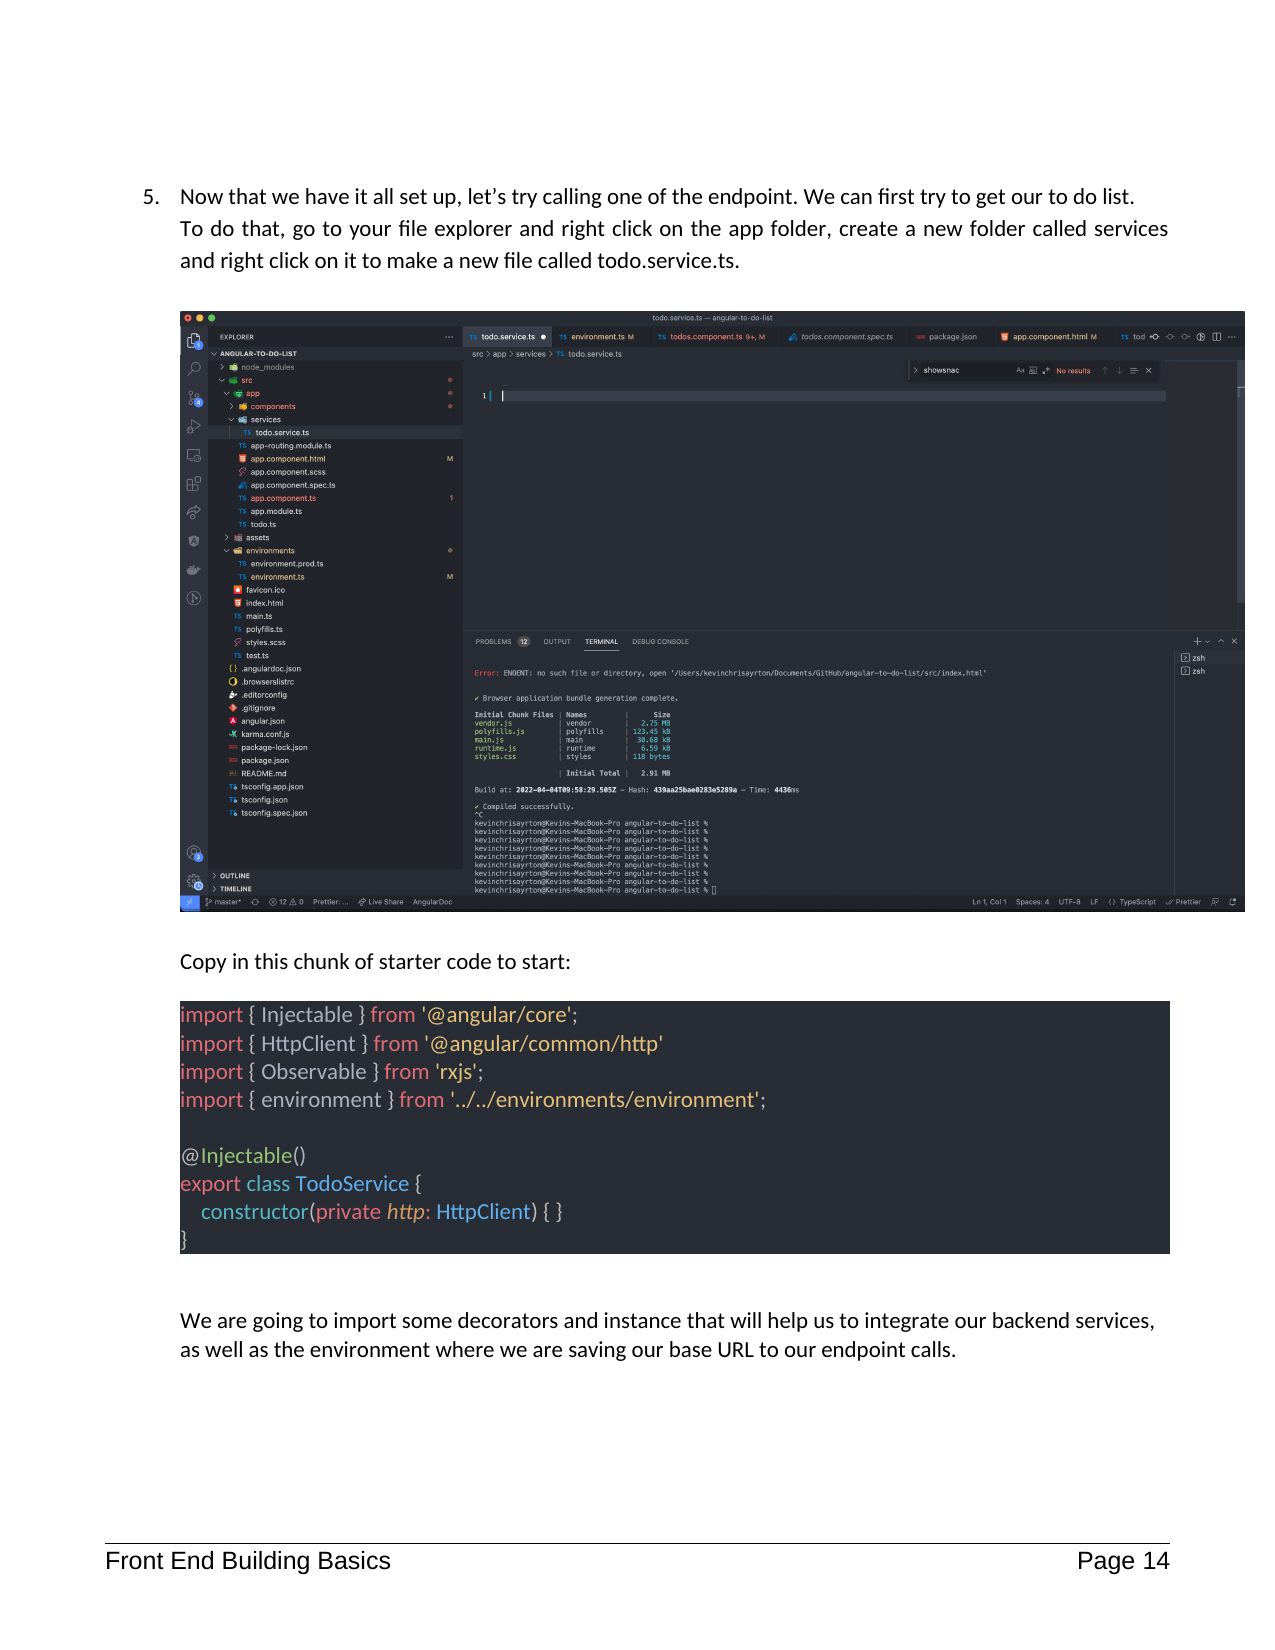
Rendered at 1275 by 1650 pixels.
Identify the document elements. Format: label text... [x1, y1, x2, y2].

text constructor(private http: HttpClient) { } [180, 1197, 1170, 1226]
list Now that we have it all set up, let’s try calling one of the endpoint. We can first try to get our to do list. [142, 182, 1170, 210]
list Copy in this chunk of starter code to start: [180, 947, 1170, 976]
text export class TodoService { [180, 1169, 1170, 1197]
text import { Observable } from 'rxjs'; [180, 1057, 1170, 1085]
list To do that, go to your file explorer and right click on the app folder, create a new folder called services and right click on it to make a new file called todo.service.ts. [180, 214, 1170, 274]
text import { Injectable } from '@angular/core'; [180, 1001, 1170, 1029]
text We are going to import some decorators and instance that will help us to integrate our backend services, as well as the environment where we are saving our base URL to our endpoint calls. [180, 1307, 1170, 1363]
text } [180, 1226, 1170, 1254]
text @Injectable() [180, 1141, 1170, 1169]
text import { environment } from '../../environments/environment'; [180, 1085, 1170, 1113]
picture [180, 311, 1245, 912]
text import { HttpClient } from '@angular/common/http' [180, 1029, 1170, 1057]
